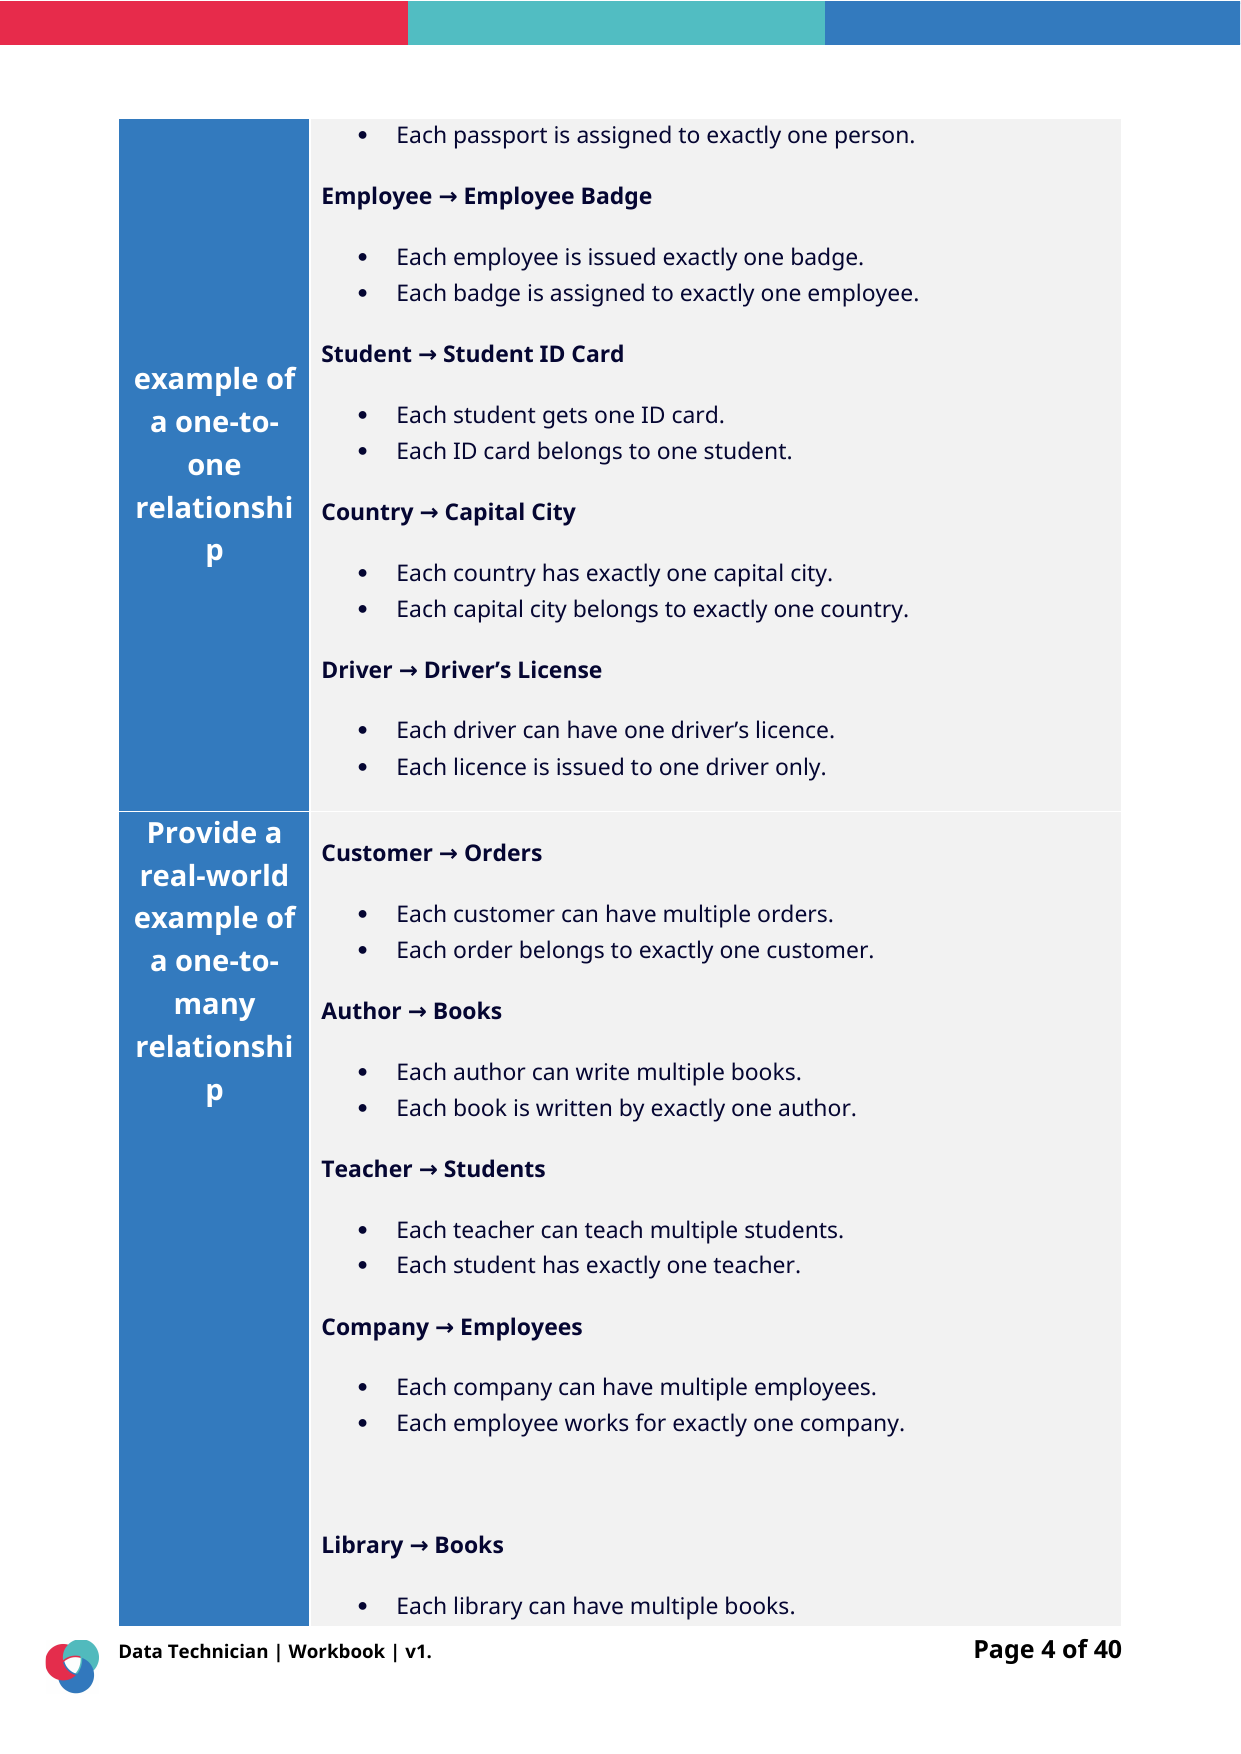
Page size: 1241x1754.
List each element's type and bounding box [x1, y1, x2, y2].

picture [45, 1640, 100, 1694]
table_cell [311, 812, 1121, 1626]
table_cell [311, 119, 1121, 811]
table_cell [119, 119, 309, 811]
table_cell [119, 812, 309, 1626]
